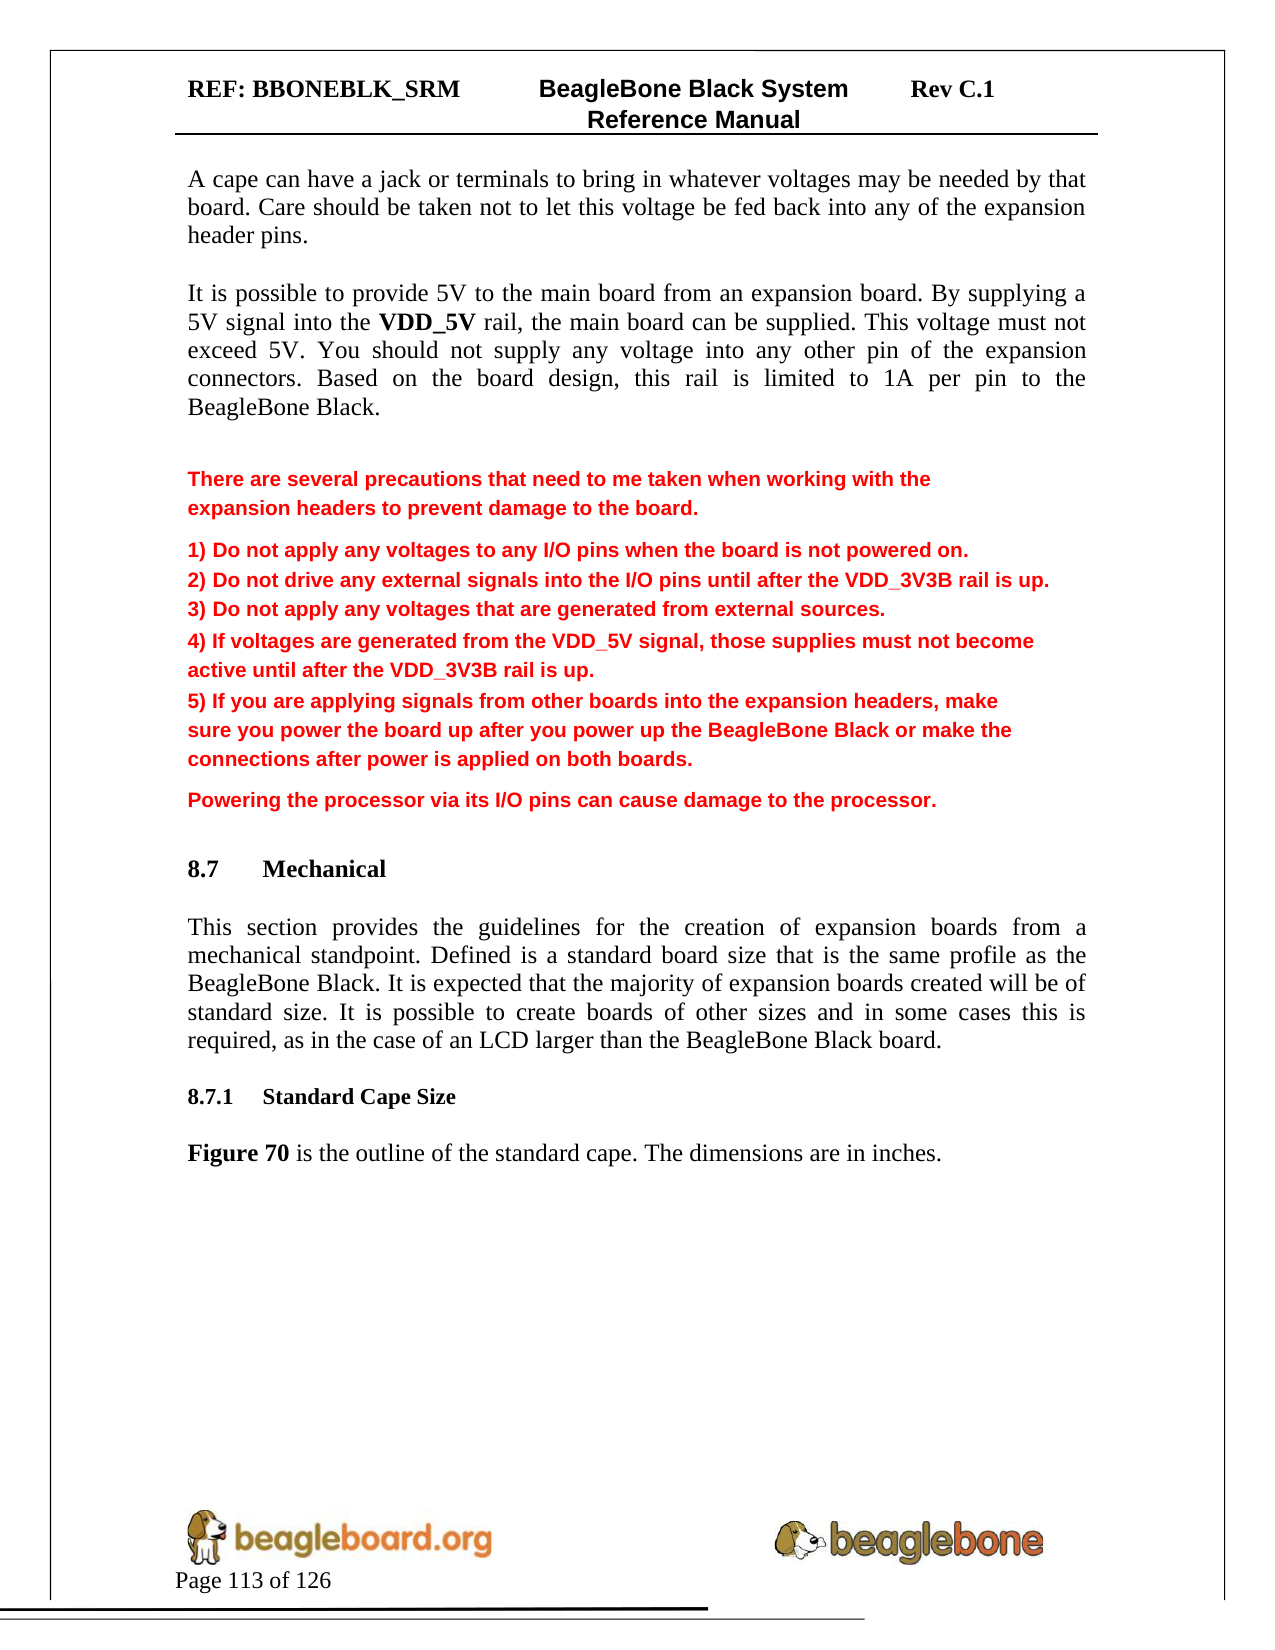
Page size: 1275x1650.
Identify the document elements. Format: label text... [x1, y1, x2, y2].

list Standard Cape Size [187, 1084, 1098, 1110]
text This section provides the guidelines for the creation of expansion boards from a mechanical standpoint. Defined is a standard board size that is the same profile as the BeagleBone Black. It is expected that the majority of expansion boards created will be of standard size. It is possible to create boards of other sizes and in some cases this is required, as in the case of an LCD larger than the BeagleBone Black board. [187, 913, 1087, 1054]
list If voltages are generated from the VDD_5V signal, those supplies must not become active until after the VDD_3V3B rail is up. [187, 629, 1035, 681]
list If you are applying signals from other boards into the expansion headers, make sure you power the board up after you power up the BeagleBone Black or make the connections after power is applied on both boards. [187, 688, 1048, 771]
text Powering the processor via its I/O pins can cause damage to the processor. [187, 789, 1098, 813]
text Page 113 of 126 [175, 1566, 1098, 1593]
picture [0, 1606, 709, 1611]
text Figure 70 is the outline of the standard cape. The dimensions are in inches. [187, 1138, 1098, 1167]
list Do not drive any external signals into the I/O pins until after the VDD_3V3B rail is up. [187, 568, 1098, 592]
picture [187, 1510, 492, 1565]
text A cape can have a jack or terminals to bring in whatever voltages may be needed by that board. Care should be taken not to let this voltage be fed back into any of the expansion header pins. [187, 164, 1087, 249]
list Mechanical [187, 854, 1098, 883]
picture [774, 1521, 1044, 1565]
text It is possible to provide 5V to the main board from an expansion board. By supplying a 5V signal into the VDD_5V rail, the main board can be supplied. This voltage must not exceed 5V. You should not supply any voltage into any other pin of the expansion connectors. Based on the board design, this rail is limited to 1A per pin to the BeagleBone Black. [187, 279, 1087, 420]
text There are several precautions that need to me taken when working with the expansion headers to prevent damage to the board. [187, 467, 1039, 520]
list Do not apply any voltages to any I/O pins when the board is not powered on. [187, 538, 1098, 562]
list Do not apply any voltages that are generated from external sources. [187, 598, 1098, 621]
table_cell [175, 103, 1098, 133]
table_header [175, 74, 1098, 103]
